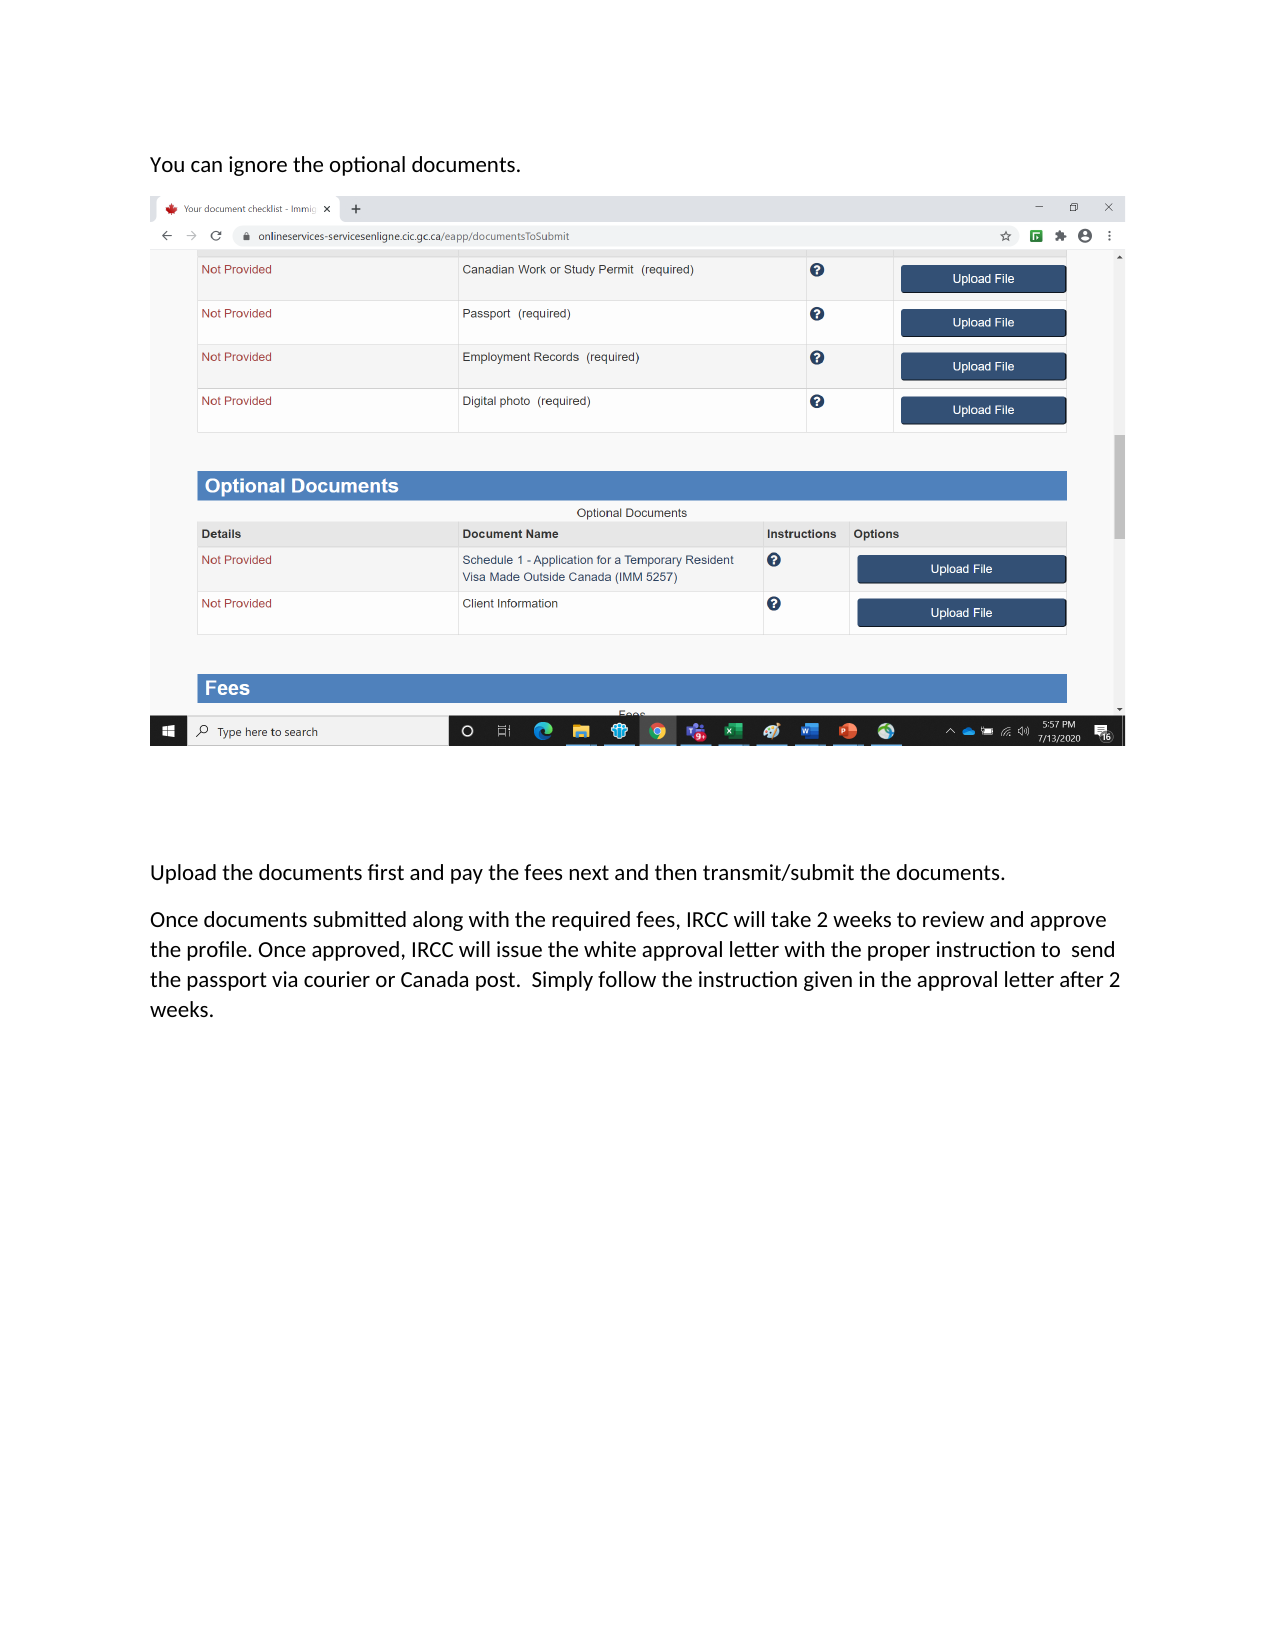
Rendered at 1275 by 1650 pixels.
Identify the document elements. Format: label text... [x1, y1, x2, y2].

text You can ignore the optional documents. [150, 150, 1125, 178]
text Upload the documents first and pay the fees next and then transmit/submit the documents. [150, 858, 1125, 886]
picture [150, 196, 1125, 746]
text Once documents submitted along with the required fees, IRCC will take 2 weeks to review and approve the profile. Once approved, IRCC will issue the white approval letter with the proper instruction to send the passport via courier or Canada post. Simply follow the instruction given in the approval letter after 2 weeks. [150, 905, 1125, 1023]
